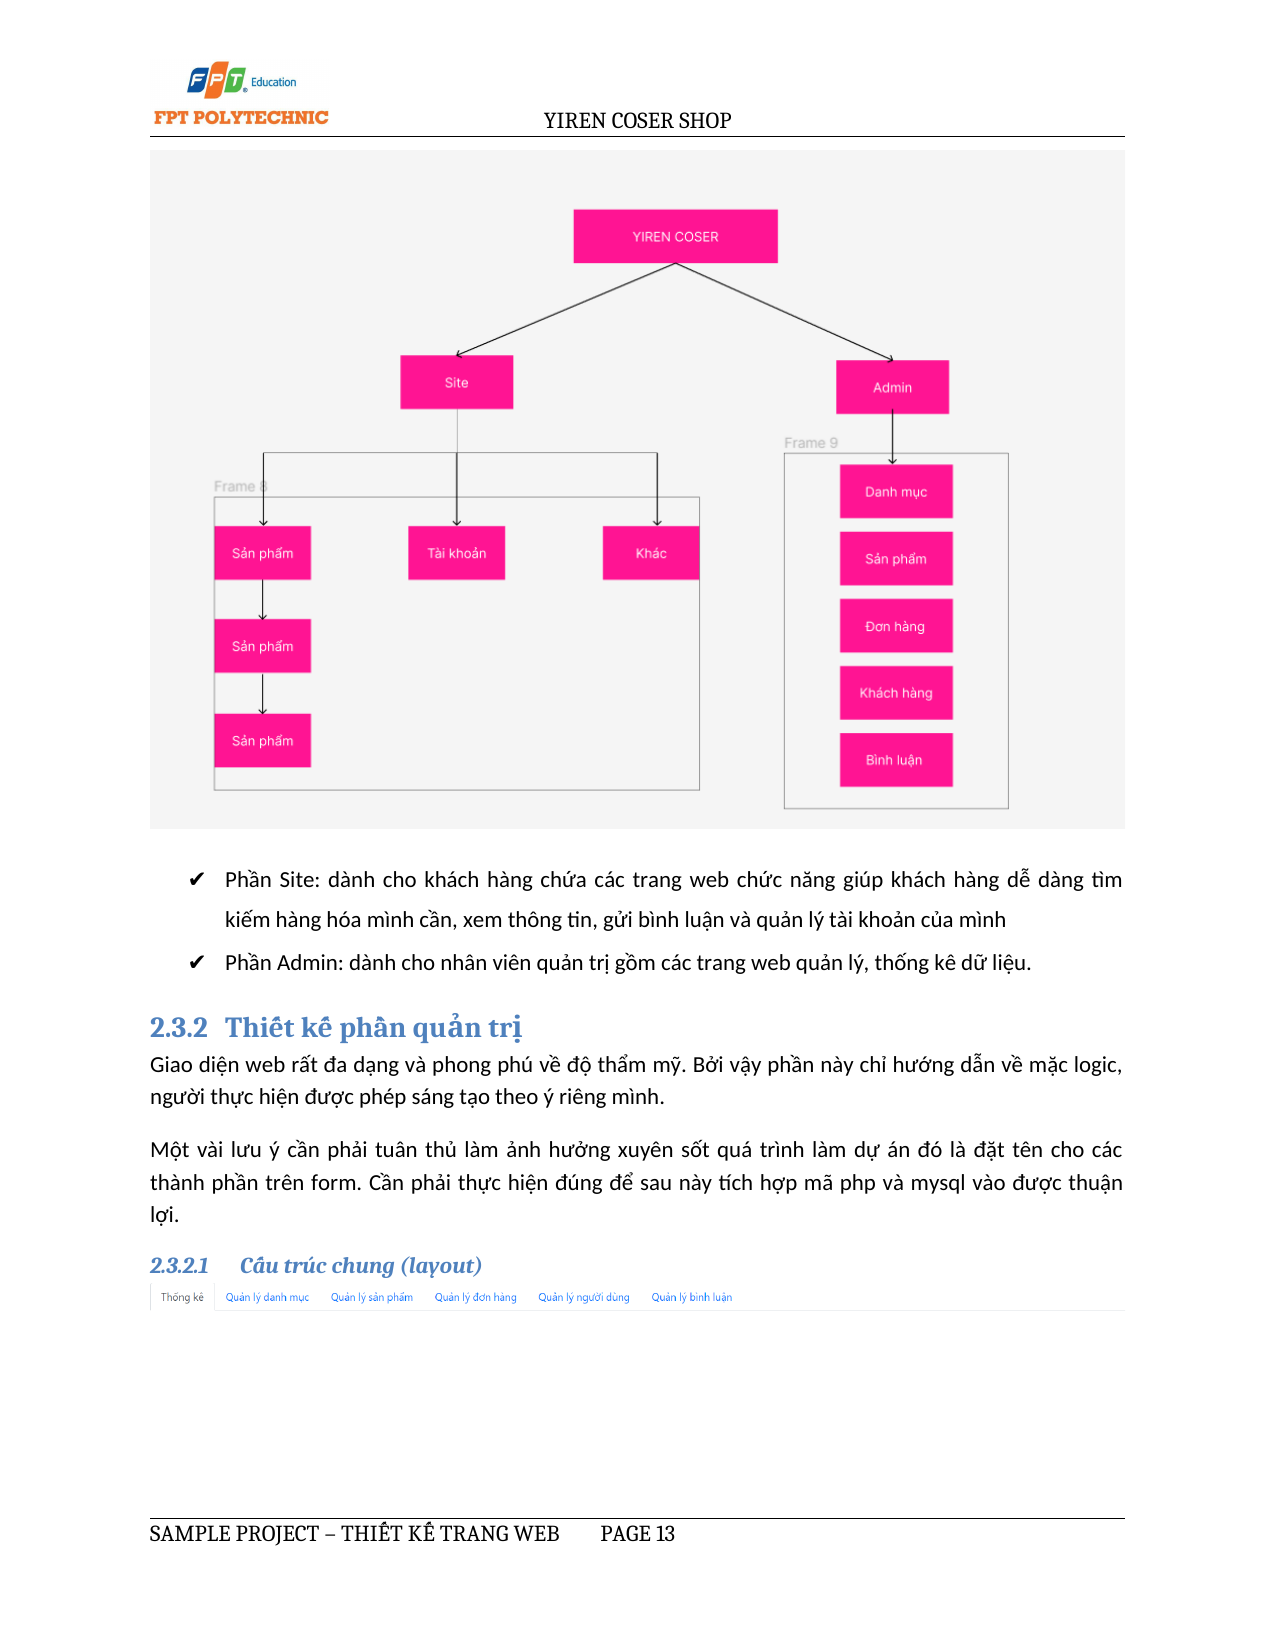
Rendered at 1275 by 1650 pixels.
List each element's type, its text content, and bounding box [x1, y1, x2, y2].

text Giao diện web rất đa dạng và phong phú về độ thẩm mỹ. Bởi vậy phần này chỉ hướng dẫn về mặc logic, người thực hiện được phép sáng tạo theo ý riêng mình. [150, 1050, 1125, 1110]
subtitle Thiết kế phần quản trị [150, 1012, 1125, 1045]
picture [150, 59, 331, 129]
subtitle Cấu trúc chung (layout) [150, 1253, 1125, 1279]
picture [150, 1283, 1125, 1312]
text Một vài lưu ý cần phải tuân thủ làm ảnh hưởng xuyên sốt quá trình làm dự án đó là đặt tên cho các thành phần trên form. Cần phải thực hiện đúng để sau này tích hợp mã php và mysql vào được thuận lợi. [150, 1135, 1125, 1228]
picture [150, 150, 1125, 829]
list Phần Site: dành cho khách hàng chứa các trang web chức năng giúp khách hàng dễ dàng tìm kiếm hàng hóa mình cần, xem thông tin, gửi bình luận và quản lý tài khoản của mình [187, 853, 1125, 933]
list Phần Admin: dành cho nhân viên quản trị gồm các trang web quản lý, thống kê dữ liệu. [187, 937, 1125, 984]
